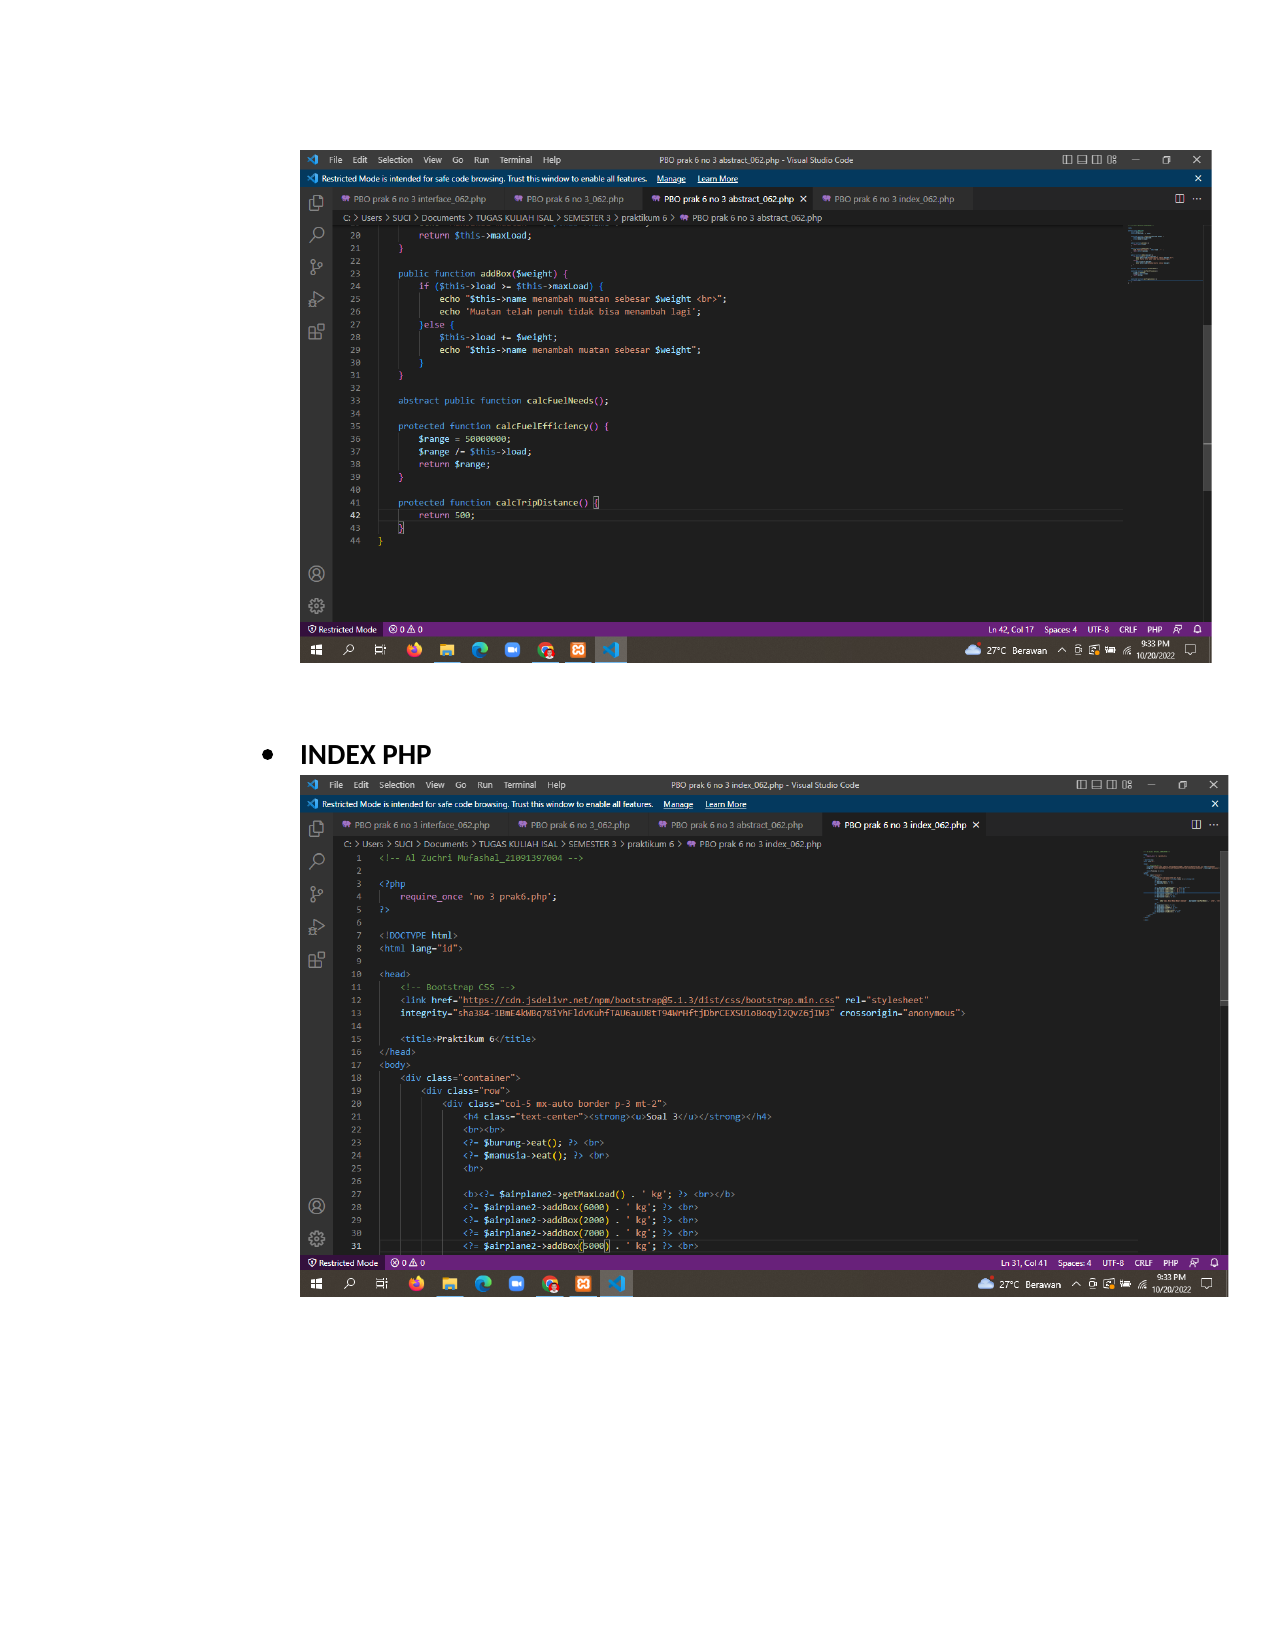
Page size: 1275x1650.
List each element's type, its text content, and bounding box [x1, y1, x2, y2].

picture [300, 150, 1212, 663]
list INDEX PHP [262, 736, 1125, 772]
picture [300, 775, 1229, 1297]
